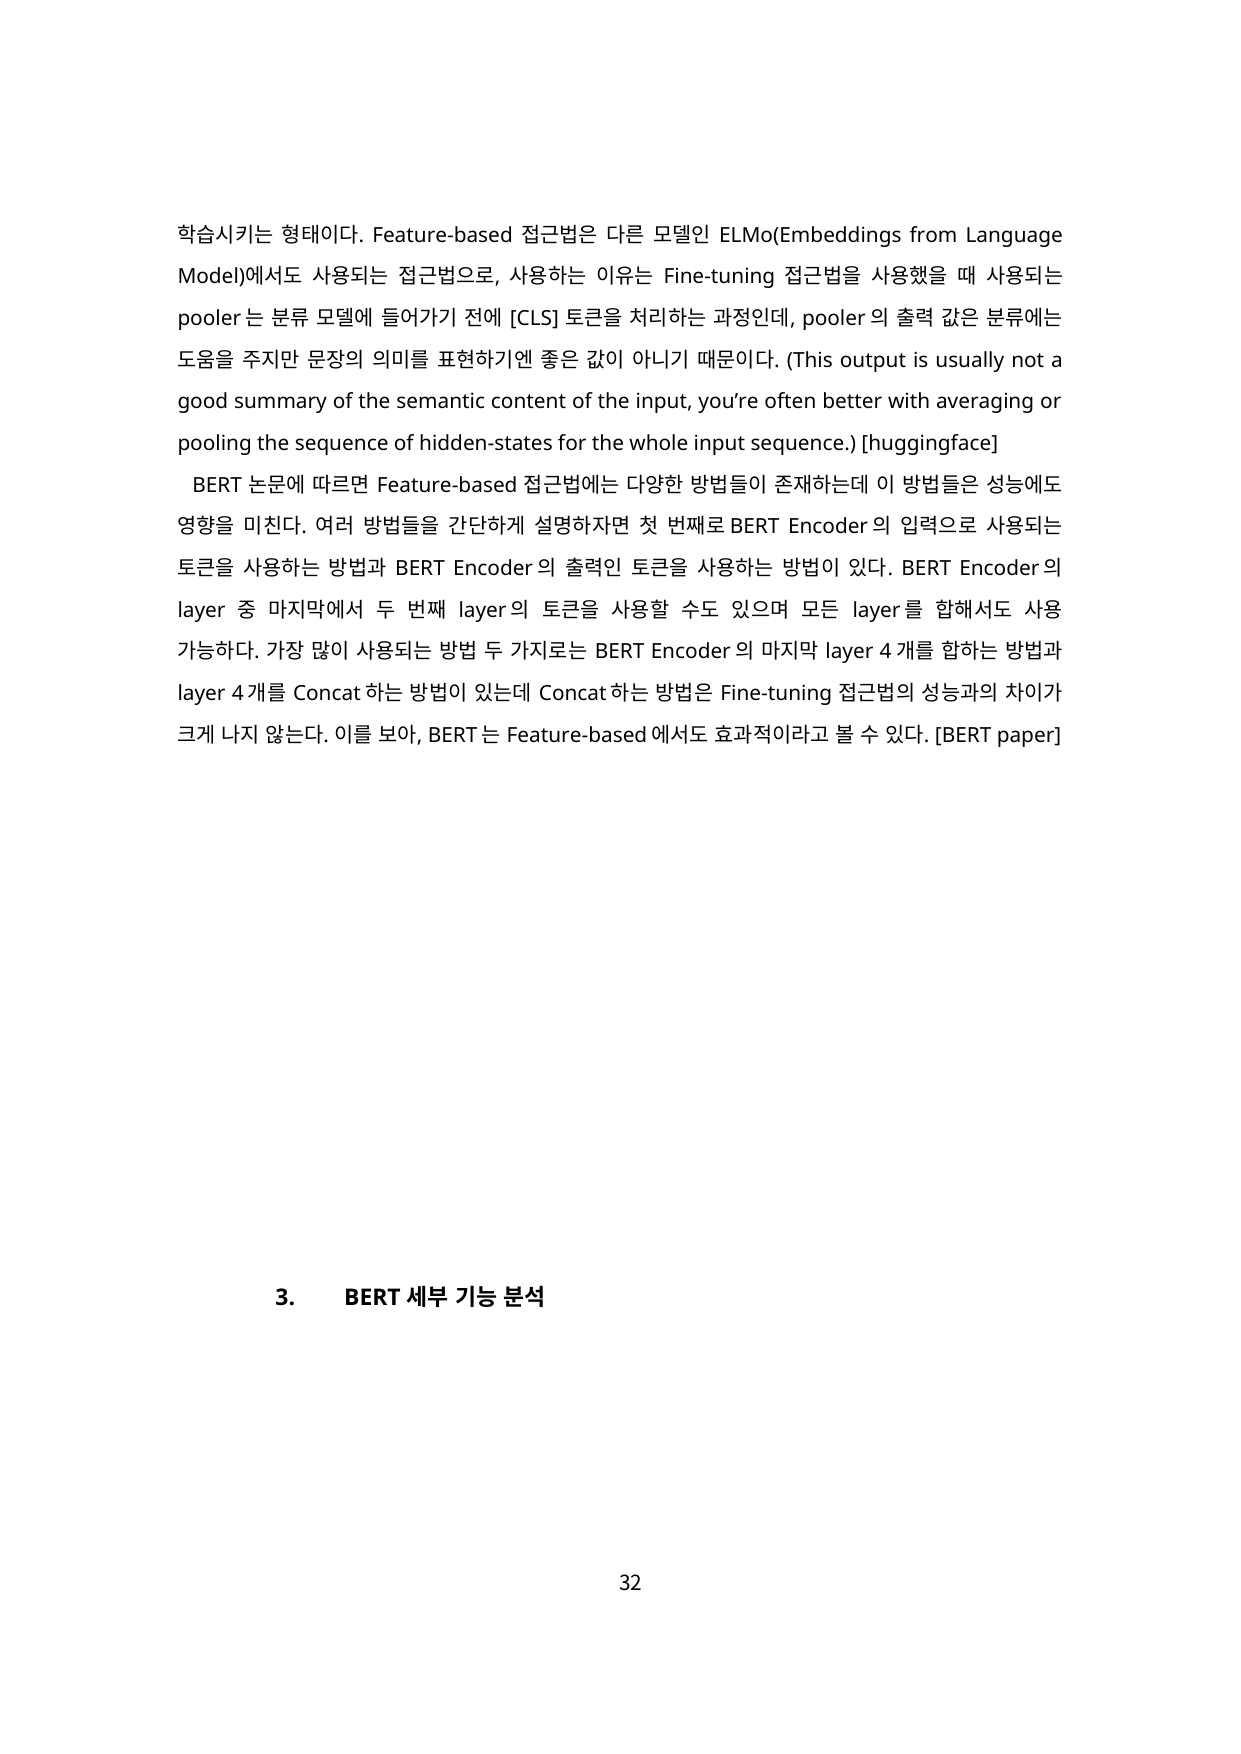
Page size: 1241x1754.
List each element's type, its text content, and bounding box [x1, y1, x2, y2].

list BERT 논문에 따르면 Feature-based 접근법에는 다양한 방법들이 존재하는데 이 방법들은 성능에도 영향을 미친다. 여러 방법들을 간단하게 설명하자면 첫 번째로BERT Encoder의 입력으로 사용되는 토큰을 사용하는 방법과 BERT Encoder의 출력인 토큰을 사용하는 방법이 있다. BERT Encoder의 layer 중 마지막에서 두 번째 layer의 토큰을 사용할 수도 있으며 모든 layer를 합해서도 사용 가능하다. 가장 많이 사용되는 방법 두 가지로는 BERT Encoder의 마지막 layer 4개를 합하는 방법과 layer 4개를 Concat하는 방법이 있는데 Concat하는 방법은 Fine-tuning 접근법의 성능과의 차이가 크게 나지 않는다. 이를 보아, BERT는 Feature-based에서도 효과적이라고 볼 수 있다. [BERT paper] [177, 457, 1063, 748]
list BERT 세부 기능 분석 [252, 1279, 1063, 1312]
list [177, 207, 1063, 457]
